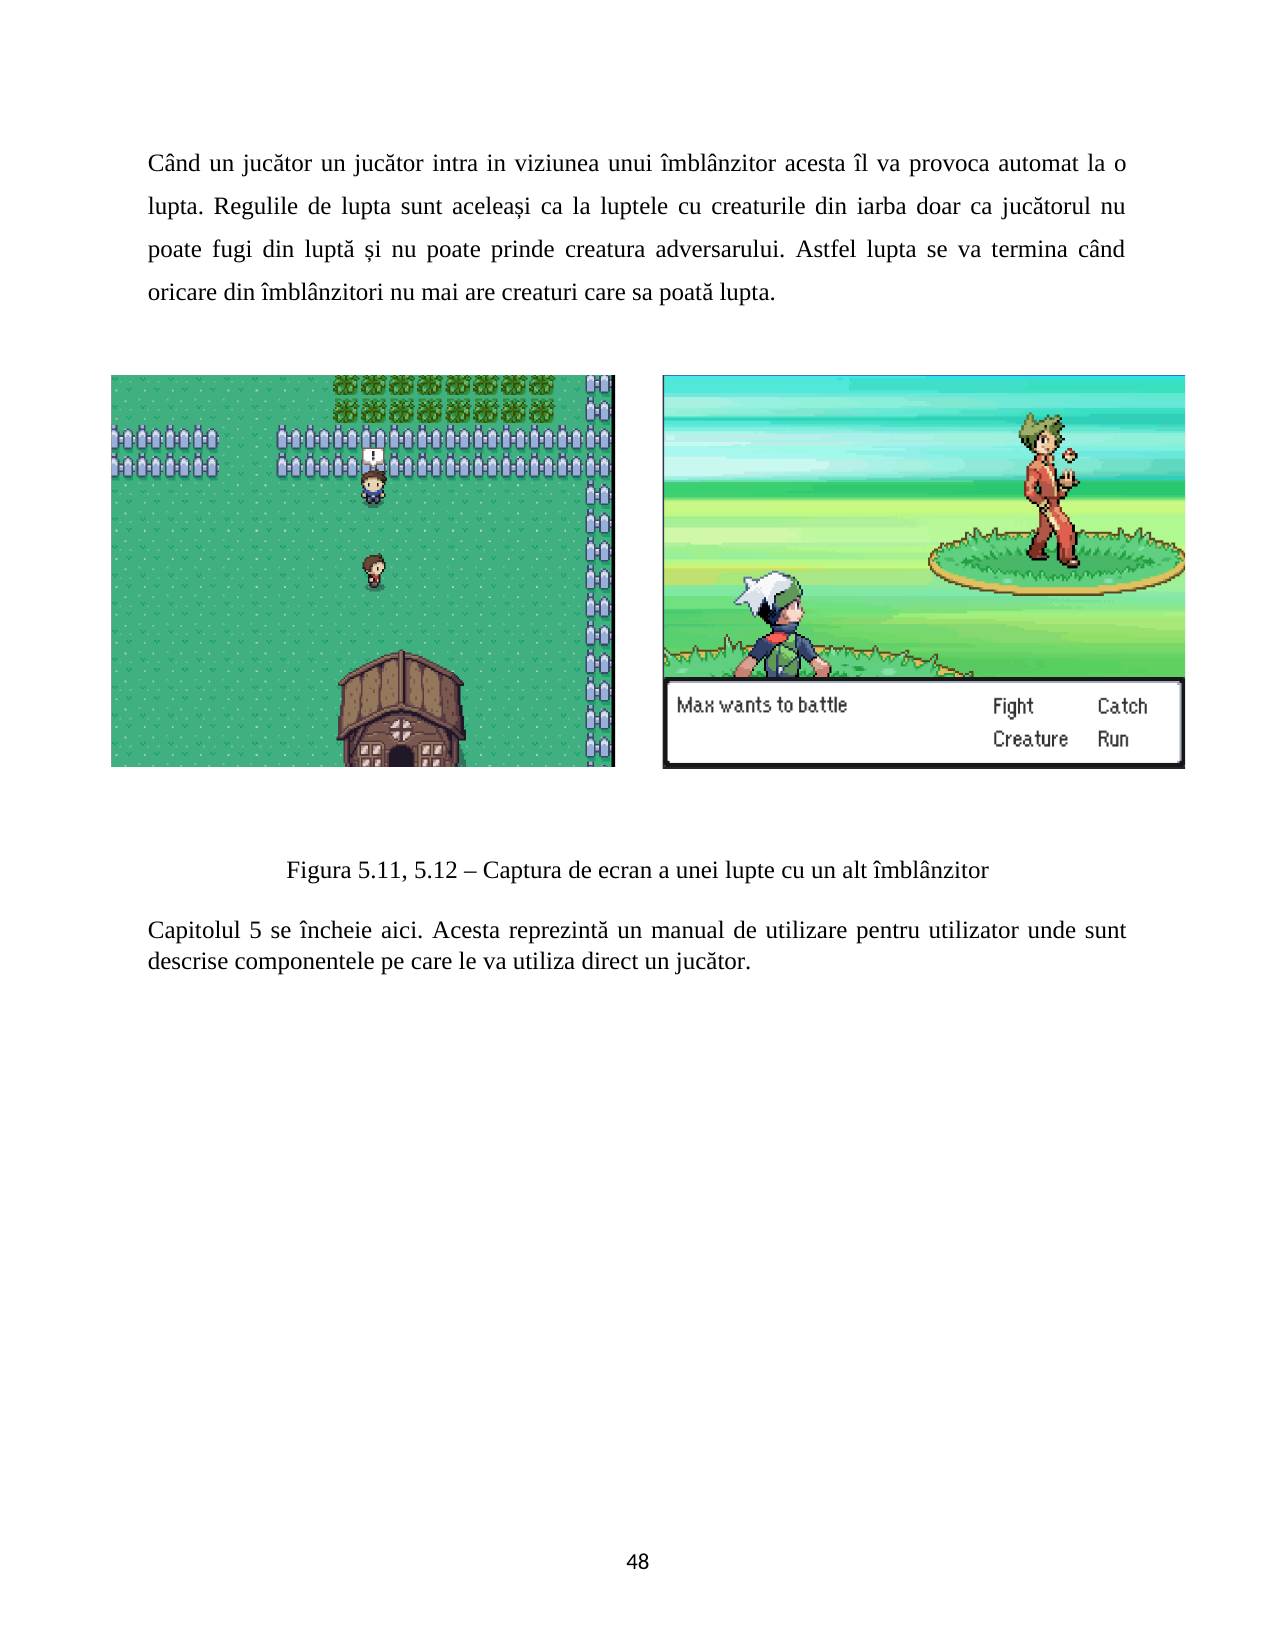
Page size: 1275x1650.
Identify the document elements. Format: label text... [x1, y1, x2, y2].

text Figura 5.11, 5.12 – Captura de ecran a unei lupte cu un alt îmblânzitor [148, 855, 1127, 884]
picture [111, 375, 615, 767]
text Capitolul 5 se încheie aici. Acesta reprezintă un manual de utilizare pentru utilizator unde sunt descrise componentele pe care le va utiliza direct un jucător. [148, 915, 1127, 975]
text Când un jucător un jucător intra in viziunea unui îmblânzitor acesta îl va provoca automat la o lupta. Regulile de lupta sunt aceleași ca la luptele cu creaturile din iarba doar ca jucătorul nu poate fugi din luptă și nu poate prinde creatura adversarului. Astfel lupta se va termina când oricare din îmblânzitori nu mai are creaturi care sa poată lupta. [148, 148, 1127, 306]
picture [662, 375, 1185, 769]
